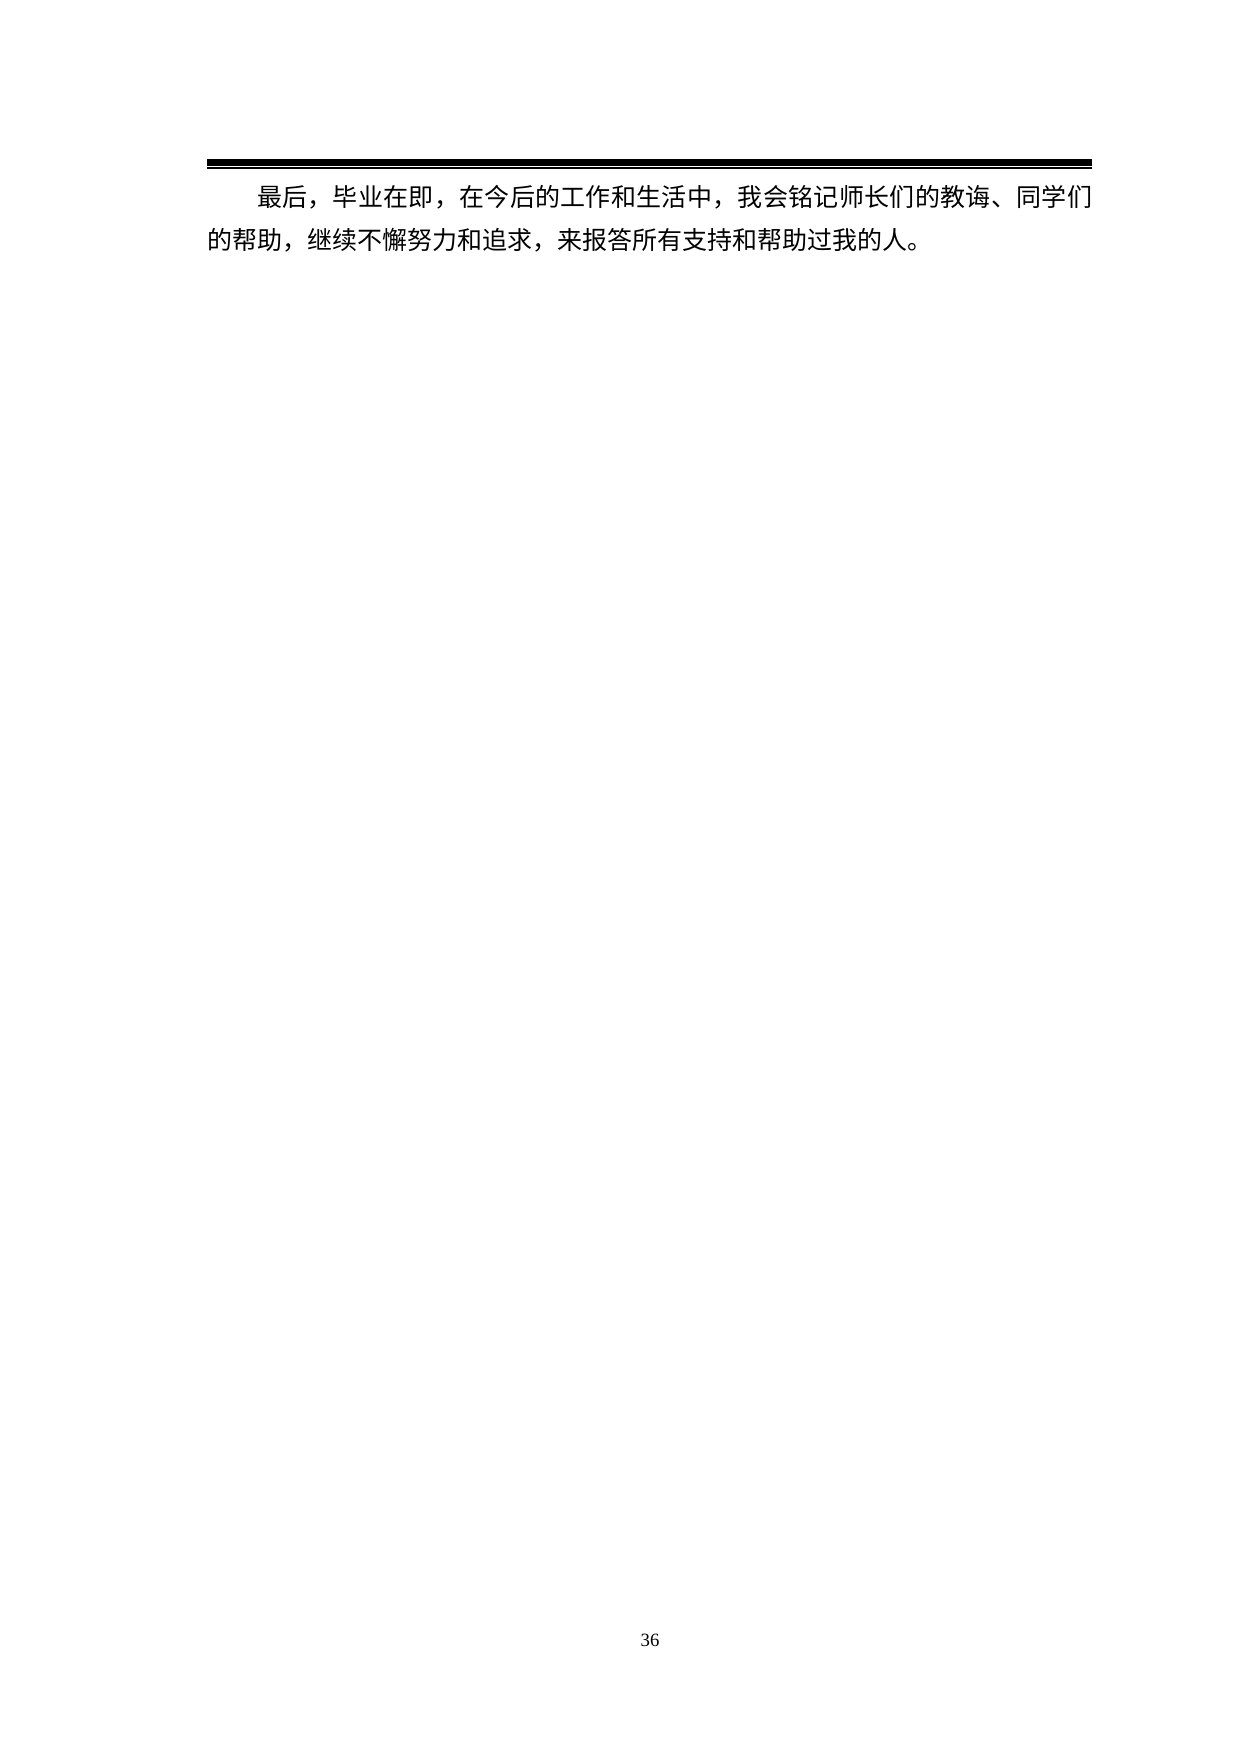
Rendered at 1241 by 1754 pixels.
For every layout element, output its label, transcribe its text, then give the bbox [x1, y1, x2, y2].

text 最后，毕业在即，在今后的工作和生活中，我会铭记师长们的教诲、同学们的帮助，继续不懈努力和追求，来报答所有支持和帮助过我的人。 [207, 177, 1092, 257]
